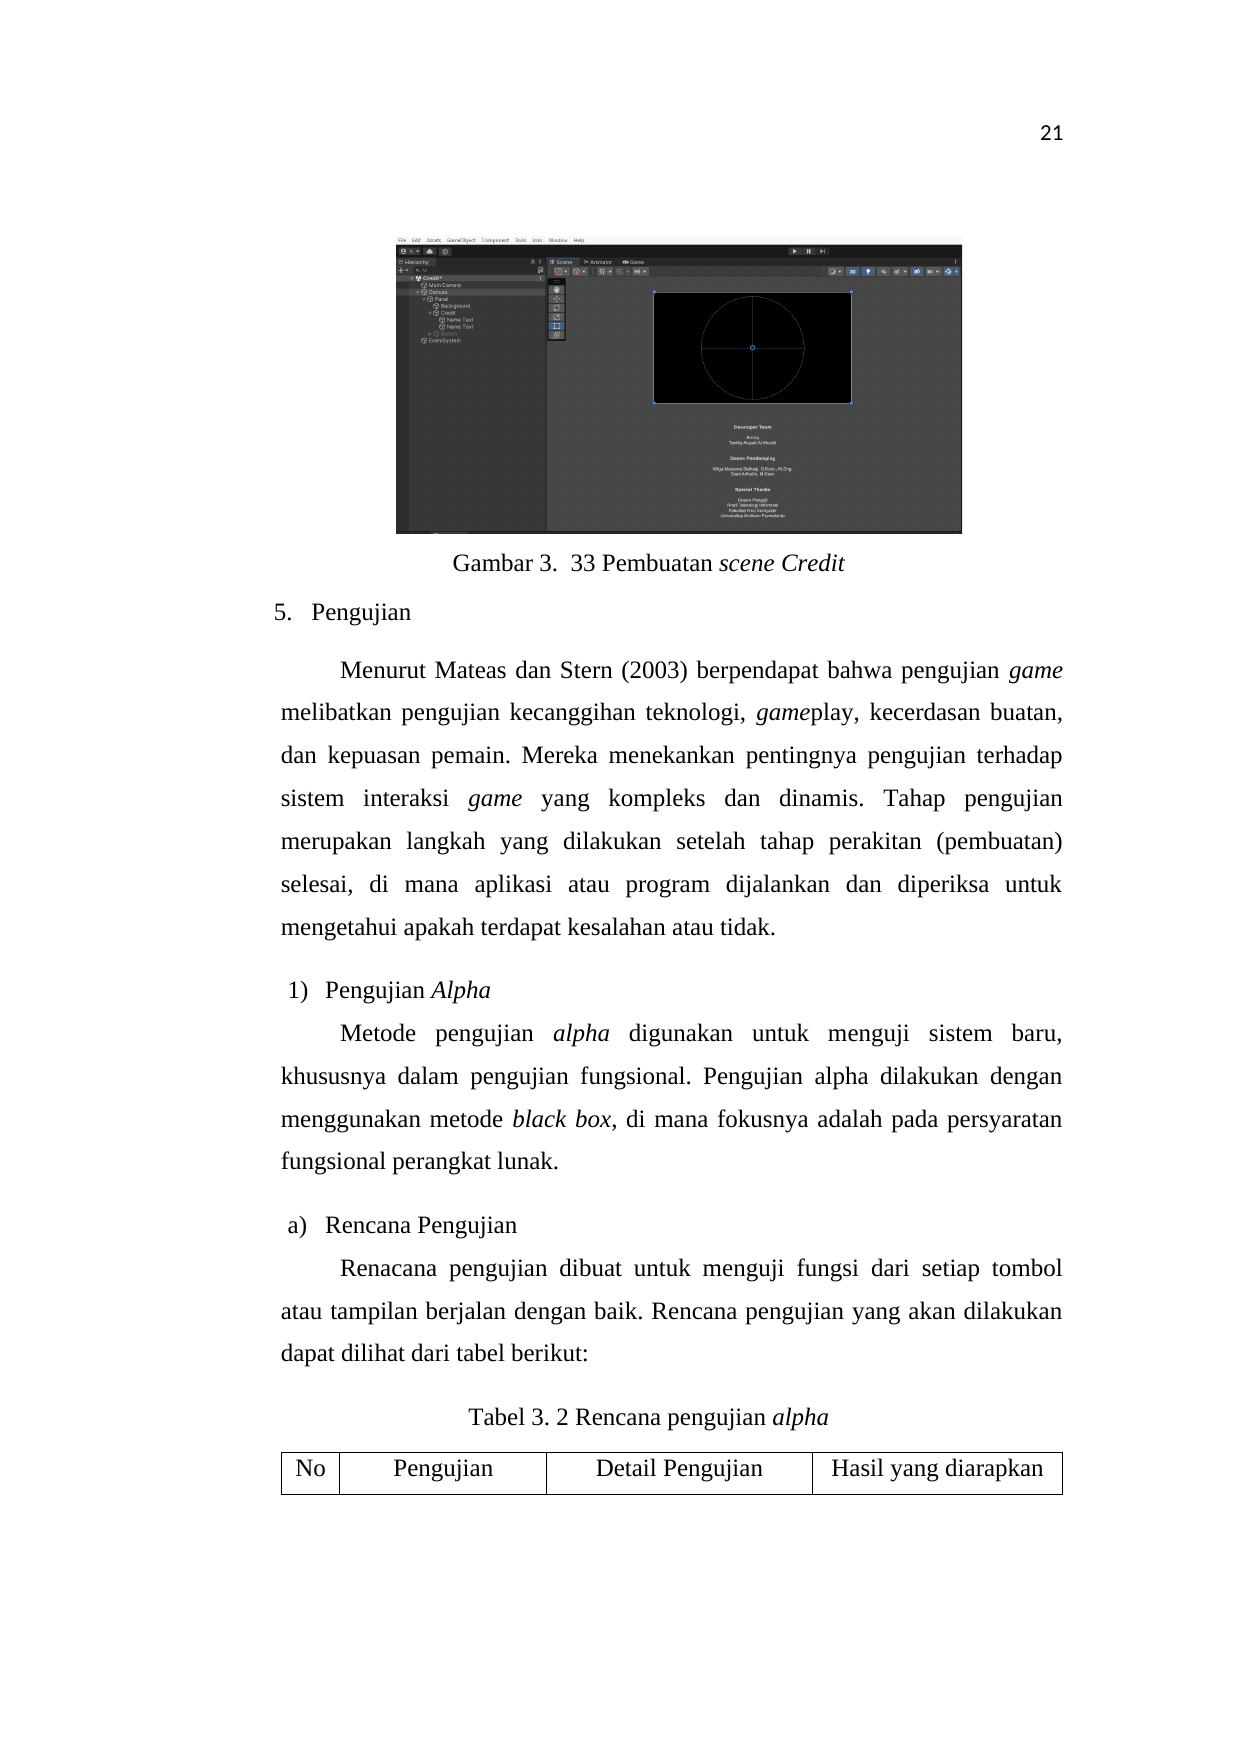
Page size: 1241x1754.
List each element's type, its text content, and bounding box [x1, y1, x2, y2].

text Menurut Mateas dan Stern (2003) berpendapat bahwa pengujian game melibatkan pengujian kecanggihan teknologi, gameplay, kecerdasan buatan, dan kepuasan pemain. Mereka menekankan pentingnya pengujian terhadap sistem interaksi game yang kompleks dan dinamis. Tahap pengujian merupakan langkah yang dilakukan setelah tahap perakitan (pembuatan) selesai, di mana aplikasi atau program dijalankan dan diperiksa untuk mengetahui apakah terdapat kesalahan atau tidak. [281, 655, 1063, 940]
text Renacana pengujian dibuat untuk menguji fungsi dari setiap tombol atau tampilan berjalan dengan baik. Rencana pengujian yang akan dilakukan dapat dilihat dari tabel berikut: [281, 1253, 1063, 1367]
text Metode pengujian alpha digunakan untuk menguji sistem baru, khususnya dalam pengujian fungsional. Pengujian alpha dilakukan dengan menggunakan metode black box, di mana fokusnya adalah pada persyaratan fungsional perangkat lunak. [281, 1018, 1063, 1175]
table_header Hasil yang diarapkan [813, 1453, 1062, 1494]
list Pengujian [274, 597, 1063, 626]
list Rencana Pengujian [287, 1210, 1063, 1239]
table_header Pengujian [340, 1453, 546, 1494]
picture [396, 236, 963, 534]
list Pengujian Alpha [287, 975, 1063, 1004]
table_header No [282, 1453, 339, 1494]
table_header Detail Pengujian [547, 1453, 812, 1494]
text Tabel 3. 2 Rencana pengujian alpha [236, 1402, 1063, 1431]
text Gambar 3. 33 Pembuatan scene Credit [236, 548, 1063, 576]
